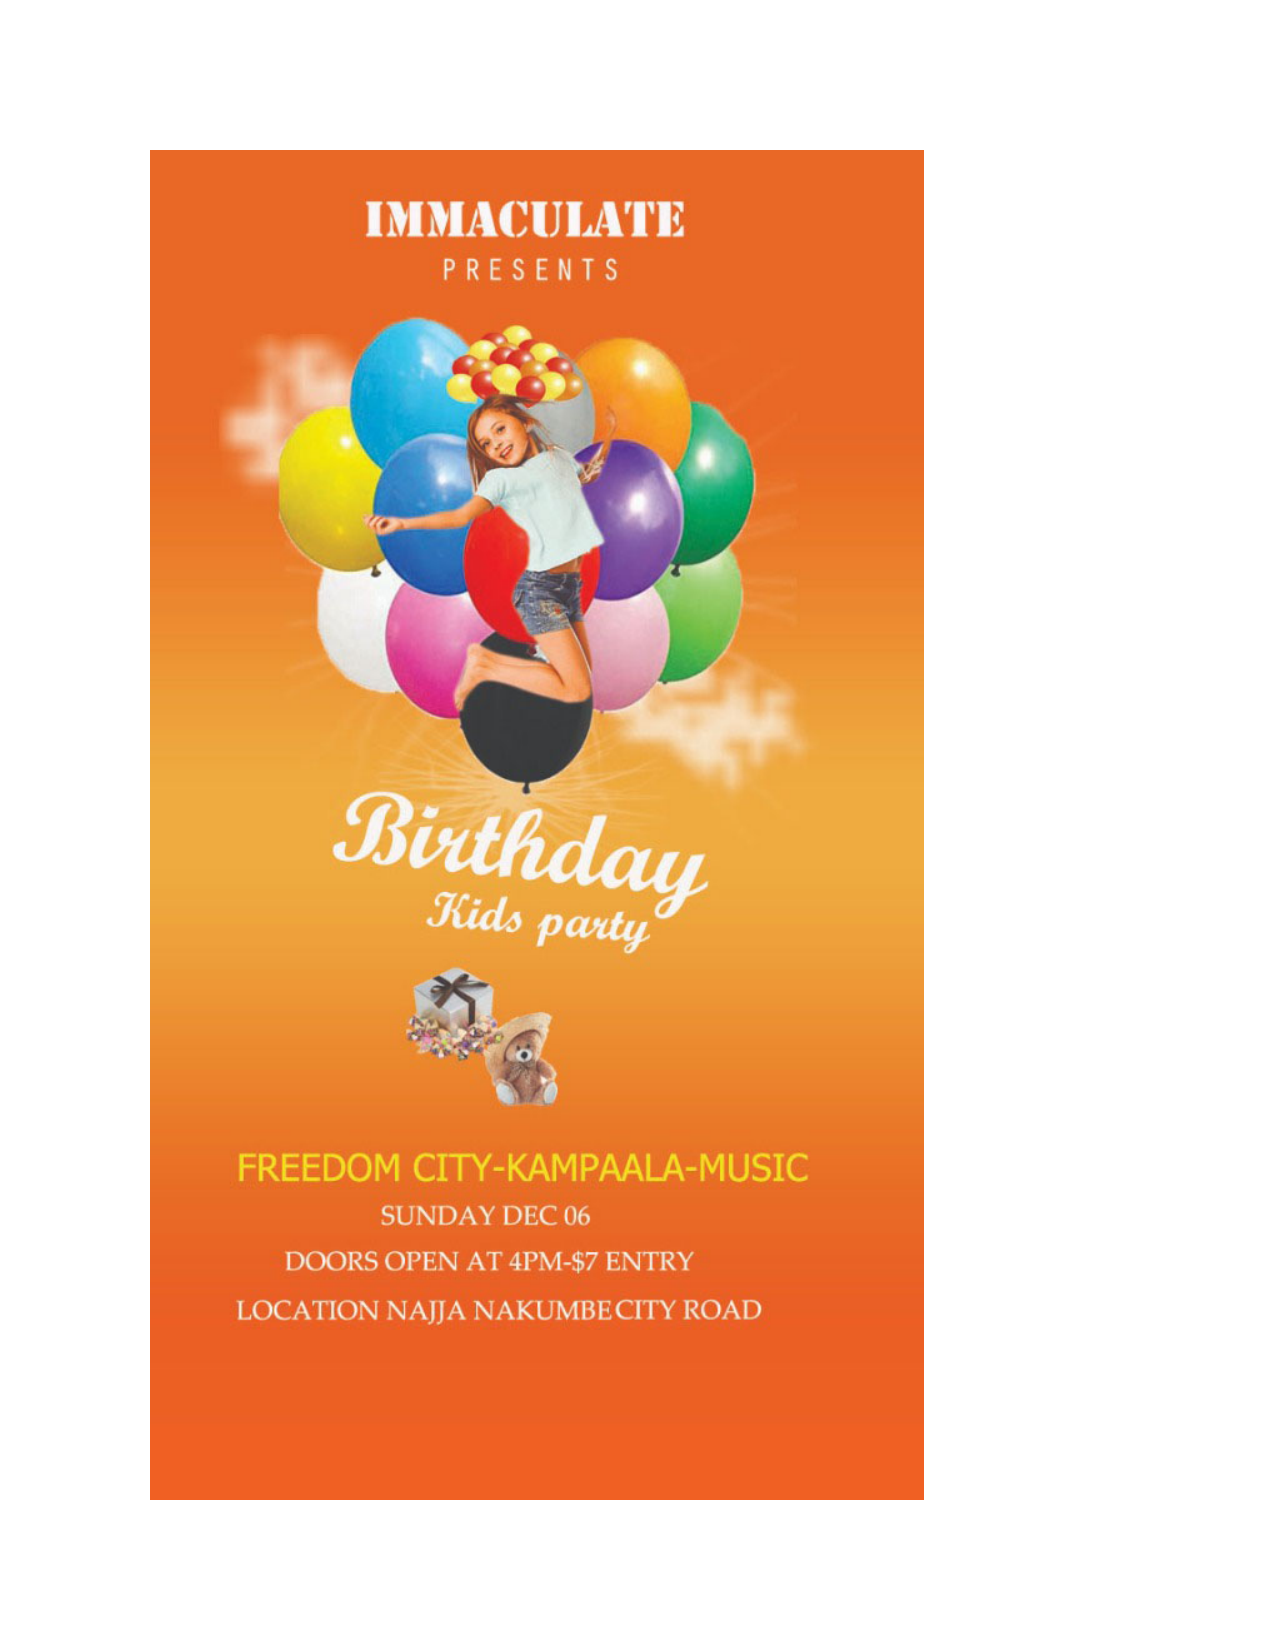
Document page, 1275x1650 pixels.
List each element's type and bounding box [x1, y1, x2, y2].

picture [150, 150, 924, 1500]
